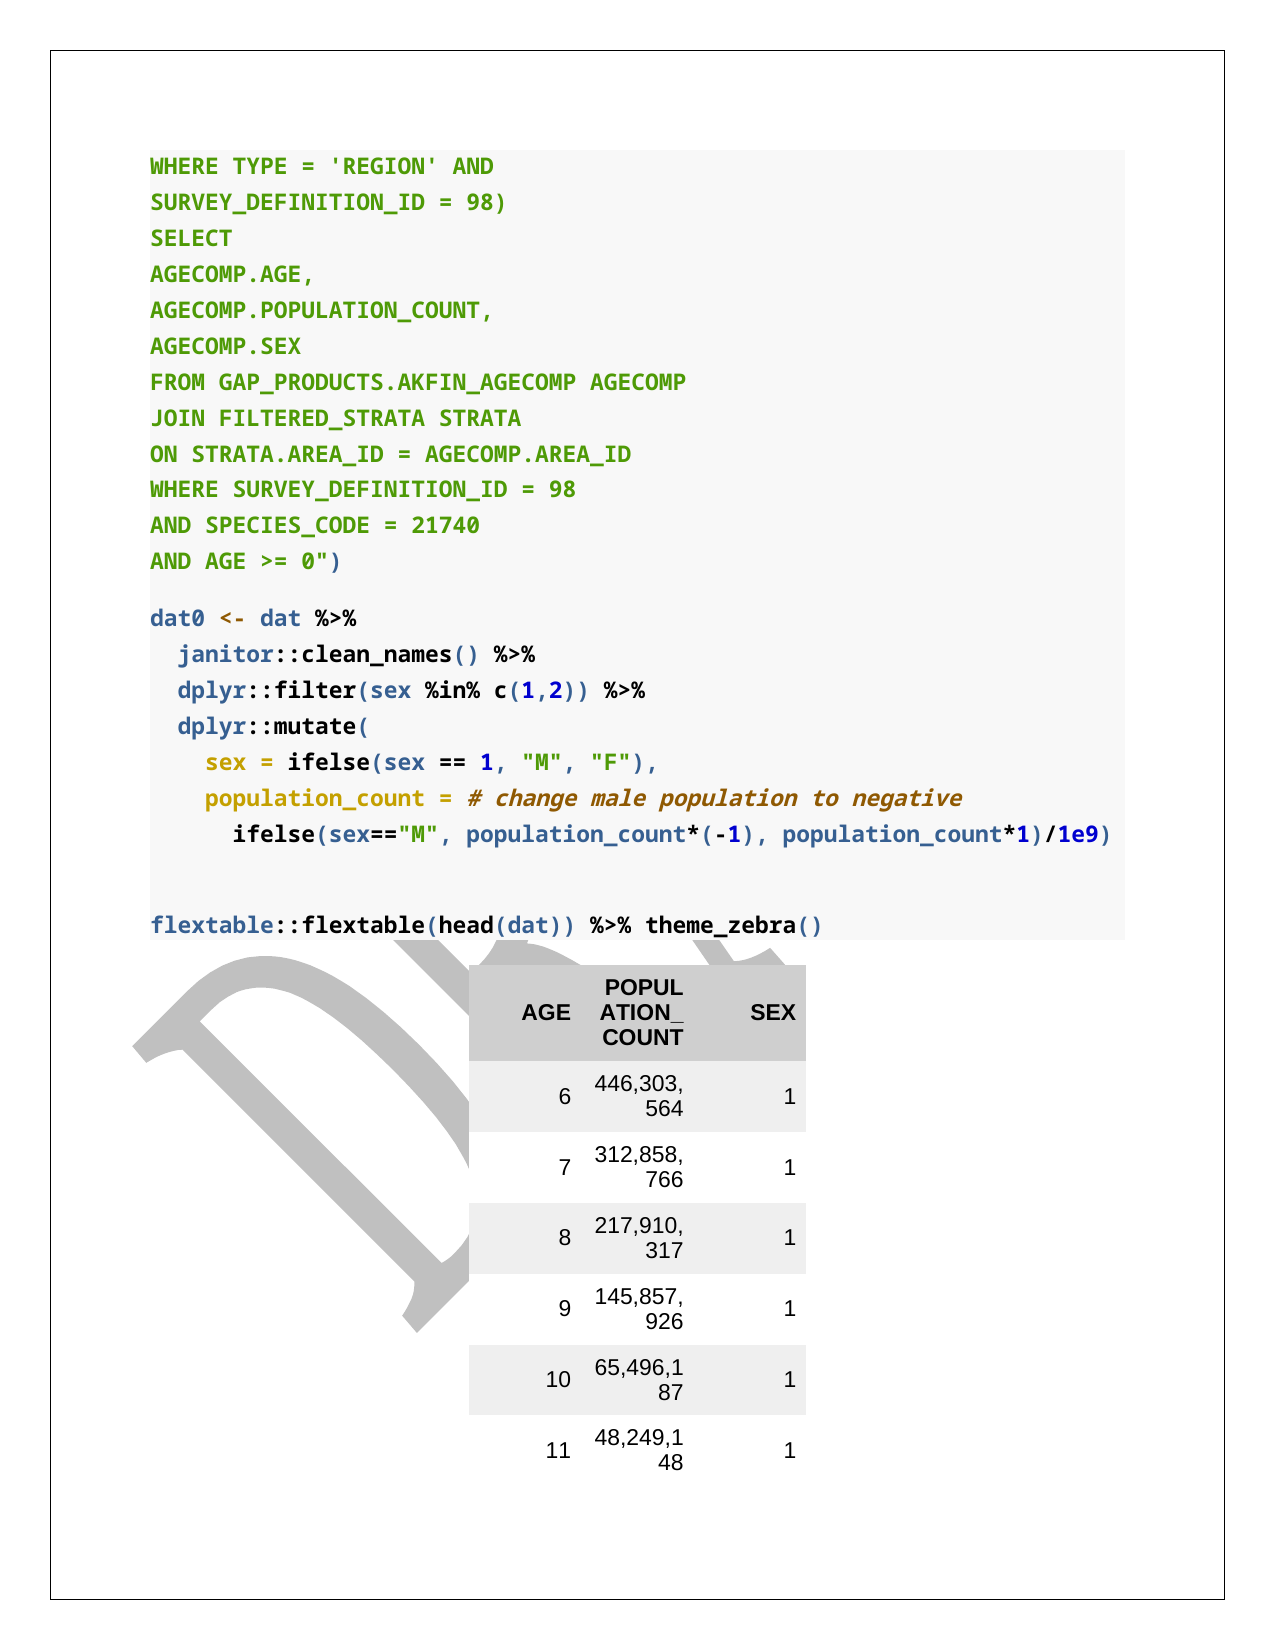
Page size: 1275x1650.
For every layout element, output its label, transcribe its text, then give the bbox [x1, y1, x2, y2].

table_cell 7 [469, 1132, 581, 1203]
table_header SEX [694, 965, 806, 1061]
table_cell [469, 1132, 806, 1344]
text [150, 150, 1125, 577]
text dat0 <- dat %>% janitor::clean_names() %>% dplyr::filter(sex %in% c(1,2)) %>% dplyr::mutate( sex = ifelse(sex == 1, "M", "F"), population_count = # change male population to negative ifelse(sex=="M", population_count*(-1), population_count*1)/1e9) flextable::flextable(head(dat)) %>% theme_zebra() [150, 602, 1125, 940]
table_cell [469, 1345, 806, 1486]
table_cell 312,858,766 [581, 1132, 694, 1203]
table_header POPULATION_COUNT [581, 965, 694, 1061]
table_cell 6 [469, 1061, 581, 1132]
table_cell 1 [694, 1061, 806, 1132]
table_header AGE [469, 965, 581, 1061]
table_cell 446,303,564 [581, 1061, 694, 1132]
